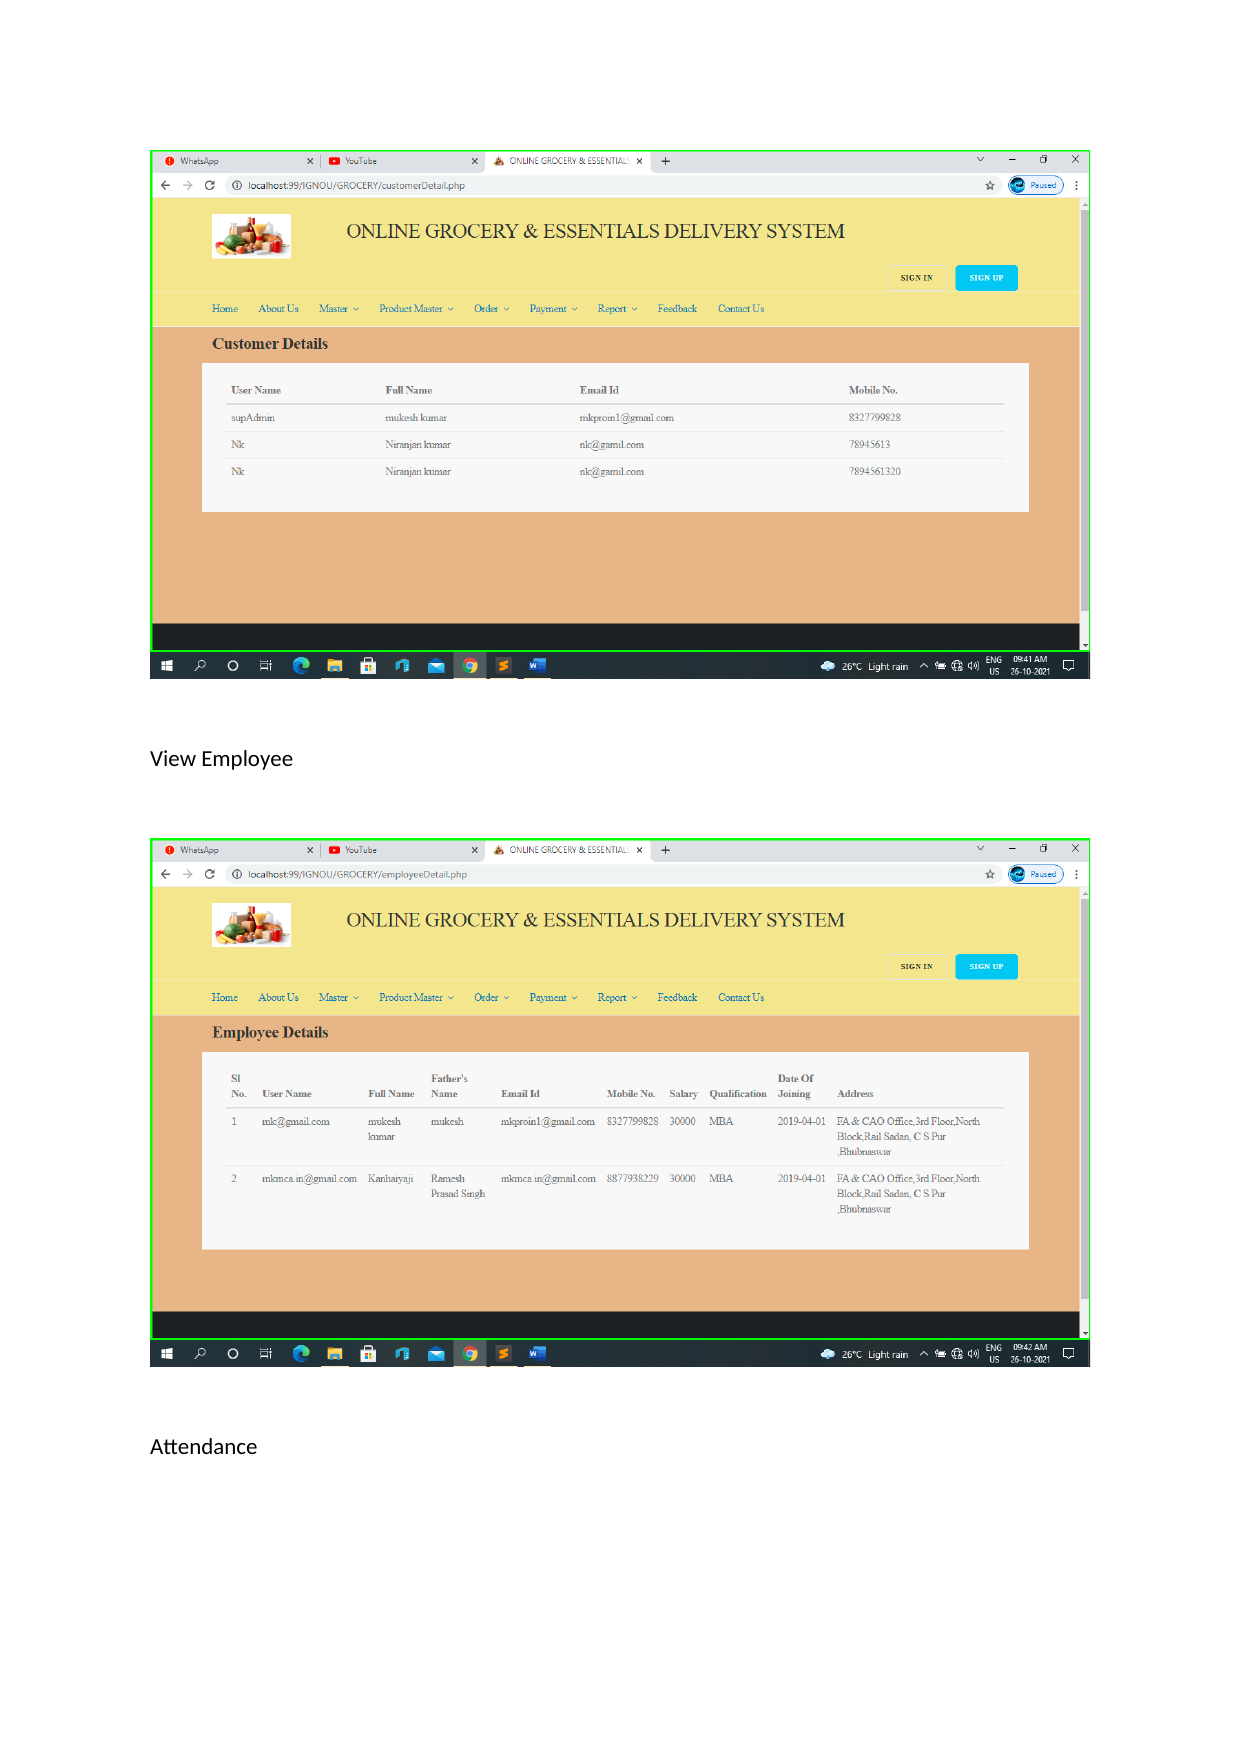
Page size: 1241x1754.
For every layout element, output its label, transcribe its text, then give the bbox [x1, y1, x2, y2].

text Attendance [150, 1432, 1090, 1461]
picture [150, 838, 1091, 1367]
text View Employee [150, 744, 1090, 772]
picture [150, 150, 1091, 679]
